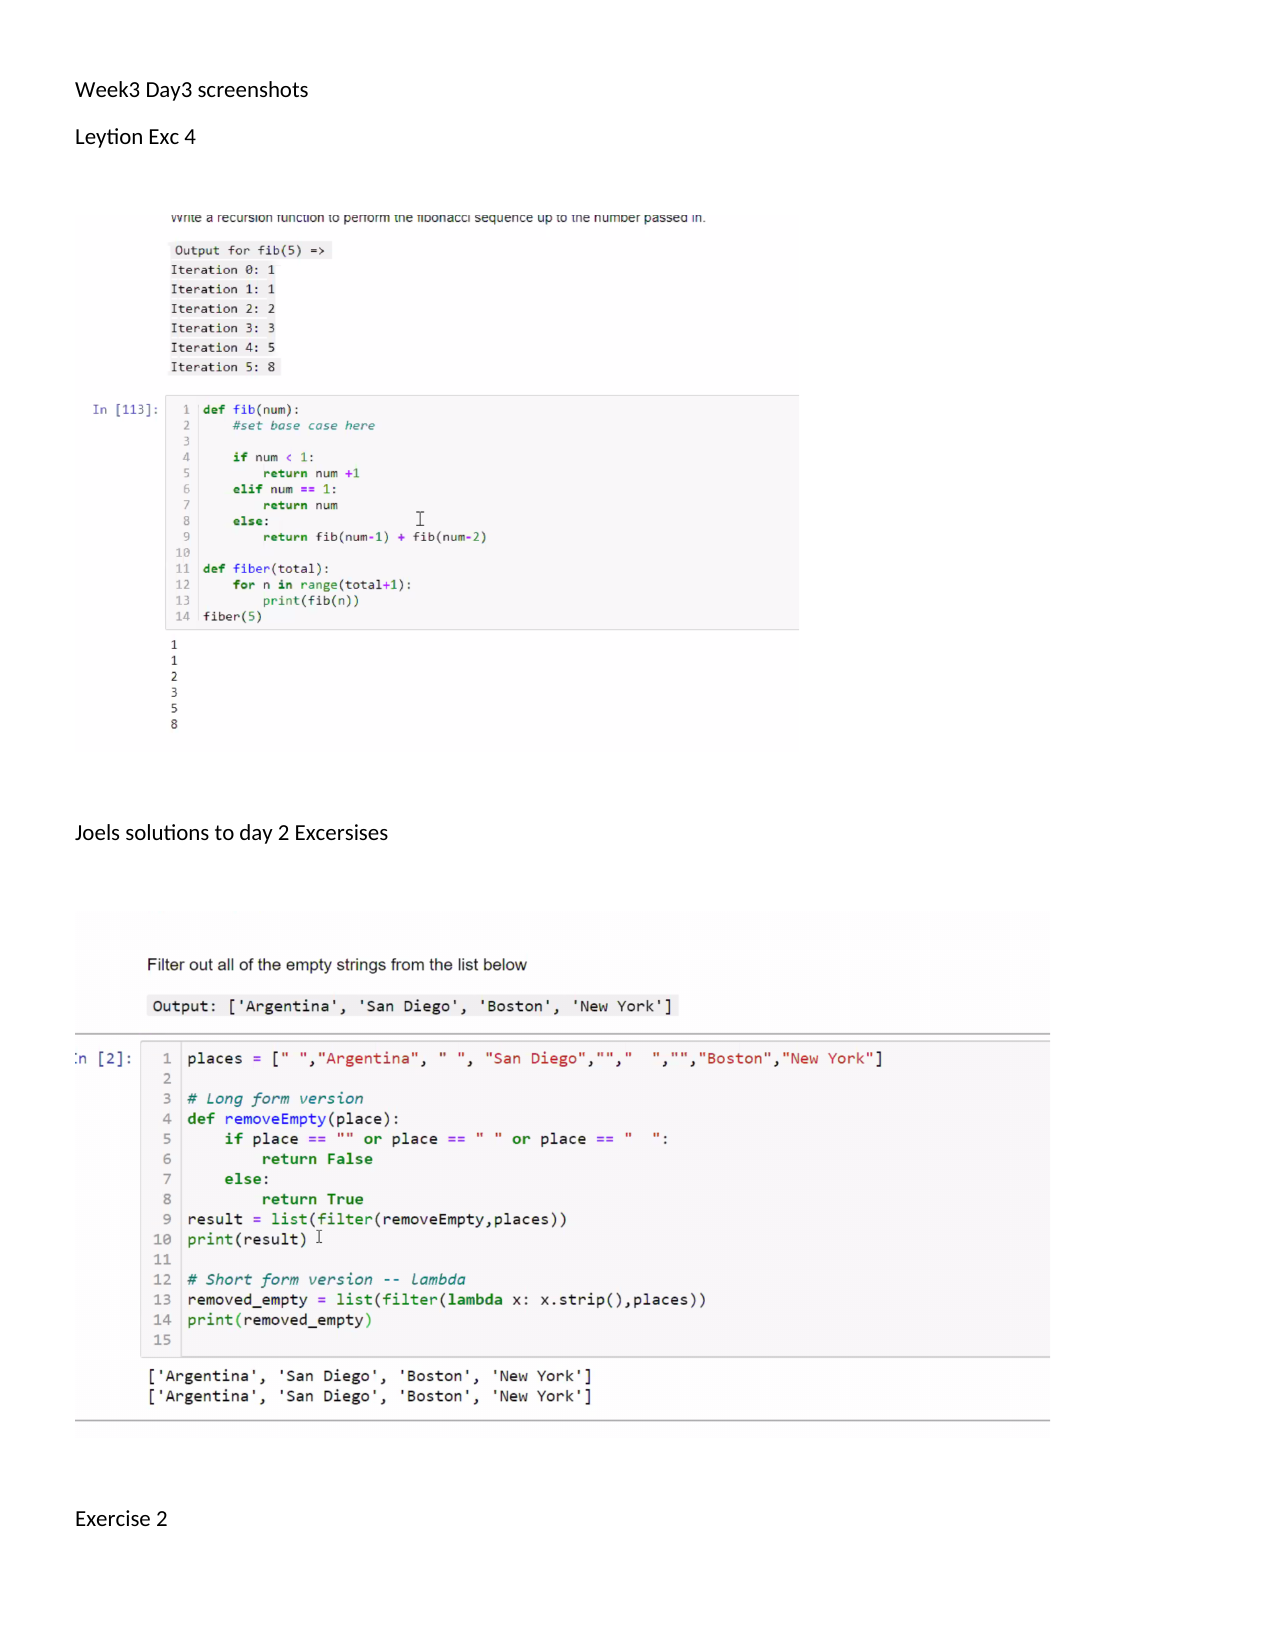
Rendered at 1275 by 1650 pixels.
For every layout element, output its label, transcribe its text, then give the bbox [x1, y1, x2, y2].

text Leytion Exc 4 [75, 122, 1200, 150]
picture [75, 911, 1050, 1438]
text Joels solutions to day 2 Excersises [75, 818, 1200, 846]
text Exercise 2 [75, 1504, 1200, 1532]
picture [75, 215, 800, 752]
text Week3 Day3 screenshots [75, 75, 1200, 103]
